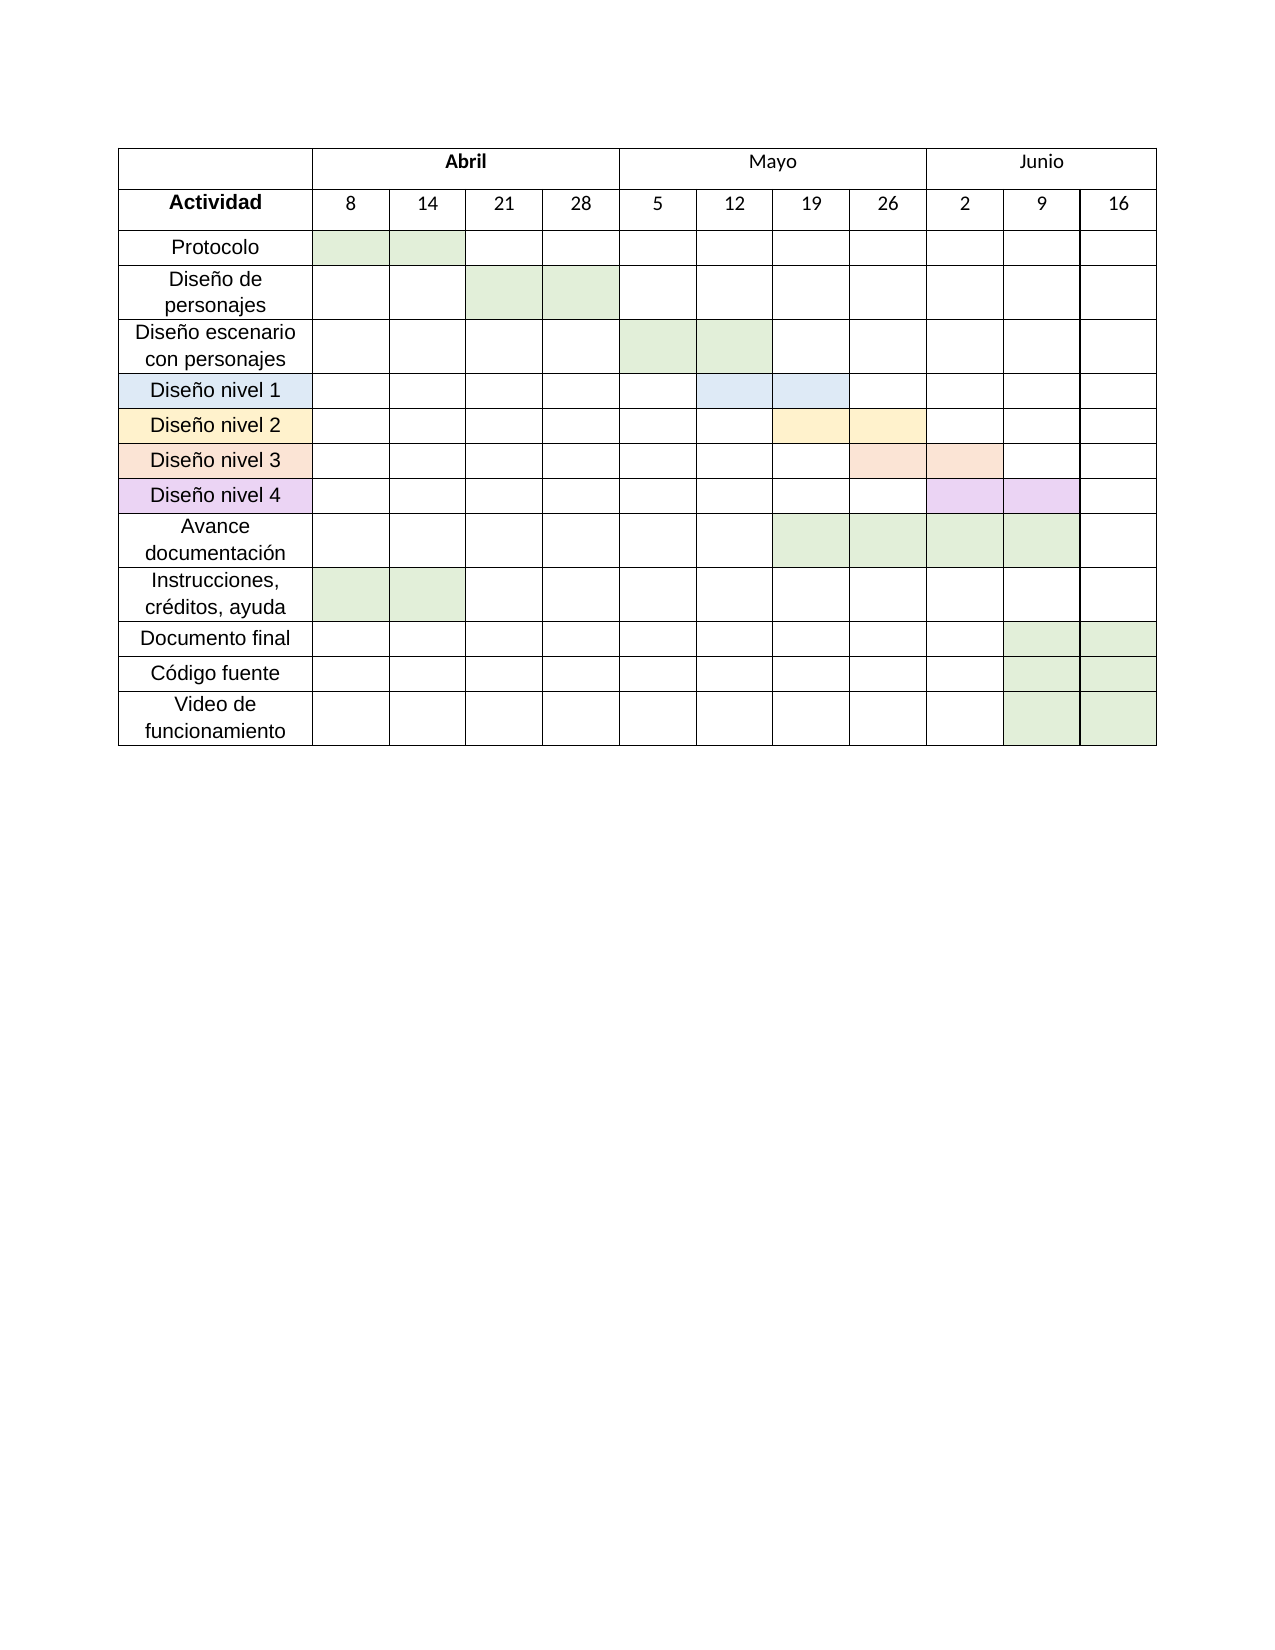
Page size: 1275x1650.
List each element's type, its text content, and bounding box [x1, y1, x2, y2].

table_cell [1081, 374, 1156, 408]
table_cell [466, 657, 542, 691]
table_cell [543, 692, 619, 745]
table_cell [1004, 266, 1079, 319]
table_cell [543, 657, 619, 691]
table_cell Instrucciones, créditos, ayuda [119, 568, 312, 621]
table_cell [466, 266, 542, 319]
table_cell [1004, 479, 1079, 513]
table_cell [773, 409, 849, 443]
table_cell [313, 514, 389, 567]
table_cell [1081, 479, 1156, 513]
table_cell Diseño escenario con personajes [119, 320, 312, 373]
table_cell [697, 320, 772, 373]
table_cell 21 [466, 190, 542, 230]
table_cell [850, 409, 926, 443]
table_cell [773, 514, 849, 567]
table_cell [543, 514, 619, 567]
table_cell [927, 657, 1003, 691]
table_cell [773, 231, 849, 265]
table_cell [313, 692, 389, 745]
table_cell [697, 692, 772, 745]
table_cell Avance documentación [119, 514, 312, 567]
table_cell [697, 622, 772, 656]
table_cell [466, 479, 542, 513]
table_cell [927, 568, 1003, 621]
table_cell Protocolo [119, 231, 312, 265]
table_cell [620, 409, 696, 443]
table_cell Diseño nivel 3 [119, 444, 312, 478]
table_cell [927, 320, 1003, 373]
table_cell [927, 409, 1003, 443]
table_cell [1081, 657, 1156, 691]
table_cell [466, 409, 542, 443]
table_cell [927, 479, 1003, 513]
table_cell [697, 374, 772, 408]
table_cell [390, 479, 465, 513]
table_cell [543, 320, 619, 373]
table_cell [1004, 514, 1079, 567]
table_cell [773, 622, 849, 656]
table_cell [697, 479, 772, 513]
table_cell [466, 320, 542, 373]
table_header Mayo [620, 149, 926, 189]
table_cell [1081, 514, 1156, 567]
table_cell [697, 514, 772, 567]
table_cell [620, 374, 696, 408]
table_cell [1004, 692, 1079, 745]
table_cell [1081, 409, 1156, 443]
table_cell [543, 266, 619, 319]
table_cell [466, 622, 542, 656]
table_cell [697, 568, 772, 621]
table_cell [850, 320, 926, 373]
table_cell [697, 444, 772, 478]
table_cell Diseño de personajes [119, 266, 312, 319]
table_cell [1081, 266, 1156, 319]
table_cell [466, 374, 542, 408]
table_cell [466, 514, 542, 567]
table_cell [850, 231, 926, 265]
table_cell [543, 231, 619, 265]
table_cell 2 [927, 190, 1003, 230]
table_cell [390, 514, 465, 567]
table_cell [313, 657, 389, 691]
table_cell Actividad [119, 190, 312, 230]
table_cell [313, 320, 389, 373]
table_cell [543, 479, 619, 513]
table_cell [313, 479, 389, 513]
table_cell [543, 409, 619, 443]
table_cell [1004, 568, 1079, 621]
table_cell [773, 692, 849, 745]
table_cell [620, 320, 696, 373]
table_cell [773, 657, 849, 691]
table_cell [773, 479, 849, 513]
table_cell [927, 514, 1003, 567]
table_cell [620, 231, 696, 265]
table_cell [543, 568, 619, 621]
table_header Abril [313, 149, 619, 189]
table_cell [1004, 374, 1079, 408]
table_cell 8 [313, 190, 389, 230]
table_cell [390, 692, 465, 745]
table_cell [620, 479, 696, 513]
table_cell [927, 692, 1003, 745]
table_cell [390, 444, 465, 478]
table_cell [850, 657, 926, 691]
table_cell [850, 514, 926, 567]
table_cell [466, 568, 542, 621]
table_cell [850, 444, 926, 478]
table_cell [773, 374, 849, 408]
table_cell [620, 622, 696, 656]
table_cell [620, 444, 696, 478]
table_cell 12 [697, 190, 772, 230]
table_cell [620, 657, 696, 691]
table_cell [1081, 231, 1156, 265]
table_cell [1004, 231, 1079, 265]
table_cell Documento final [119, 622, 312, 656]
table_cell [620, 568, 696, 621]
table_cell [543, 444, 619, 478]
table_cell [773, 444, 849, 478]
table_cell [850, 692, 926, 745]
table_cell [773, 568, 849, 621]
table_cell [313, 622, 389, 656]
table_cell [850, 479, 926, 513]
table_cell [697, 231, 772, 265]
table_cell [313, 444, 389, 478]
table_cell [466, 231, 542, 265]
table_cell [1081, 692, 1156, 745]
table_cell 16 [1081, 190, 1156, 230]
table_cell [927, 444, 1003, 478]
table_cell [390, 231, 465, 265]
table_cell [927, 622, 1003, 656]
table_cell [390, 320, 465, 373]
table_cell 9 [1004, 190, 1079, 230]
table_cell [313, 568, 389, 621]
table_cell [1081, 568, 1156, 621]
table_cell [850, 374, 926, 408]
table_cell [773, 266, 849, 319]
table_cell [850, 622, 926, 656]
table_cell [466, 692, 542, 745]
table_cell Diseño nivel 1 [119, 374, 312, 408]
table_cell [390, 374, 465, 408]
table_cell [850, 568, 926, 621]
table_header [119, 149, 312, 189]
table_cell [390, 568, 465, 621]
table_cell [697, 266, 772, 319]
table_cell [1004, 444, 1079, 478]
table_cell [390, 622, 465, 656]
table_cell Diseño nivel 4 [119, 479, 312, 513]
table_cell [927, 374, 1003, 408]
table_cell [697, 657, 772, 691]
table_cell 26 [850, 190, 926, 230]
table_cell [1081, 320, 1156, 373]
table_cell [927, 231, 1003, 265]
table_cell 5 [620, 190, 696, 230]
table_cell [390, 657, 465, 691]
table_cell [773, 320, 849, 373]
table_cell Diseño nivel 2 [119, 409, 312, 443]
table_cell [620, 266, 696, 319]
table_cell [1081, 622, 1156, 656]
table_cell [466, 444, 542, 478]
table_cell [313, 409, 389, 443]
table_cell [927, 266, 1003, 319]
table_cell [390, 409, 465, 443]
table_cell [1004, 409, 1079, 443]
table_cell [543, 622, 619, 656]
table_cell [1004, 657, 1079, 691]
table_cell [620, 514, 696, 567]
table_cell [1004, 622, 1079, 656]
table_cell [1081, 444, 1156, 478]
table_cell [313, 231, 389, 265]
table_header Junio [927, 149, 1156, 189]
table_cell [850, 266, 926, 319]
table_cell 14 [390, 190, 465, 230]
table_cell [543, 374, 619, 408]
table_cell Video de funcionamiento [119, 692, 312, 745]
table_cell [390, 266, 465, 319]
table_cell 28 [543, 190, 619, 230]
table_cell Código fuente [119, 657, 312, 691]
table_cell 19 [773, 190, 849, 230]
table_cell [697, 409, 772, 443]
table_cell [620, 692, 696, 745]
table_cell [313, 374, 389, 408]
table_cell [313, 266, 389, 319]
table_cell [1004, 320, 1079, 373]
